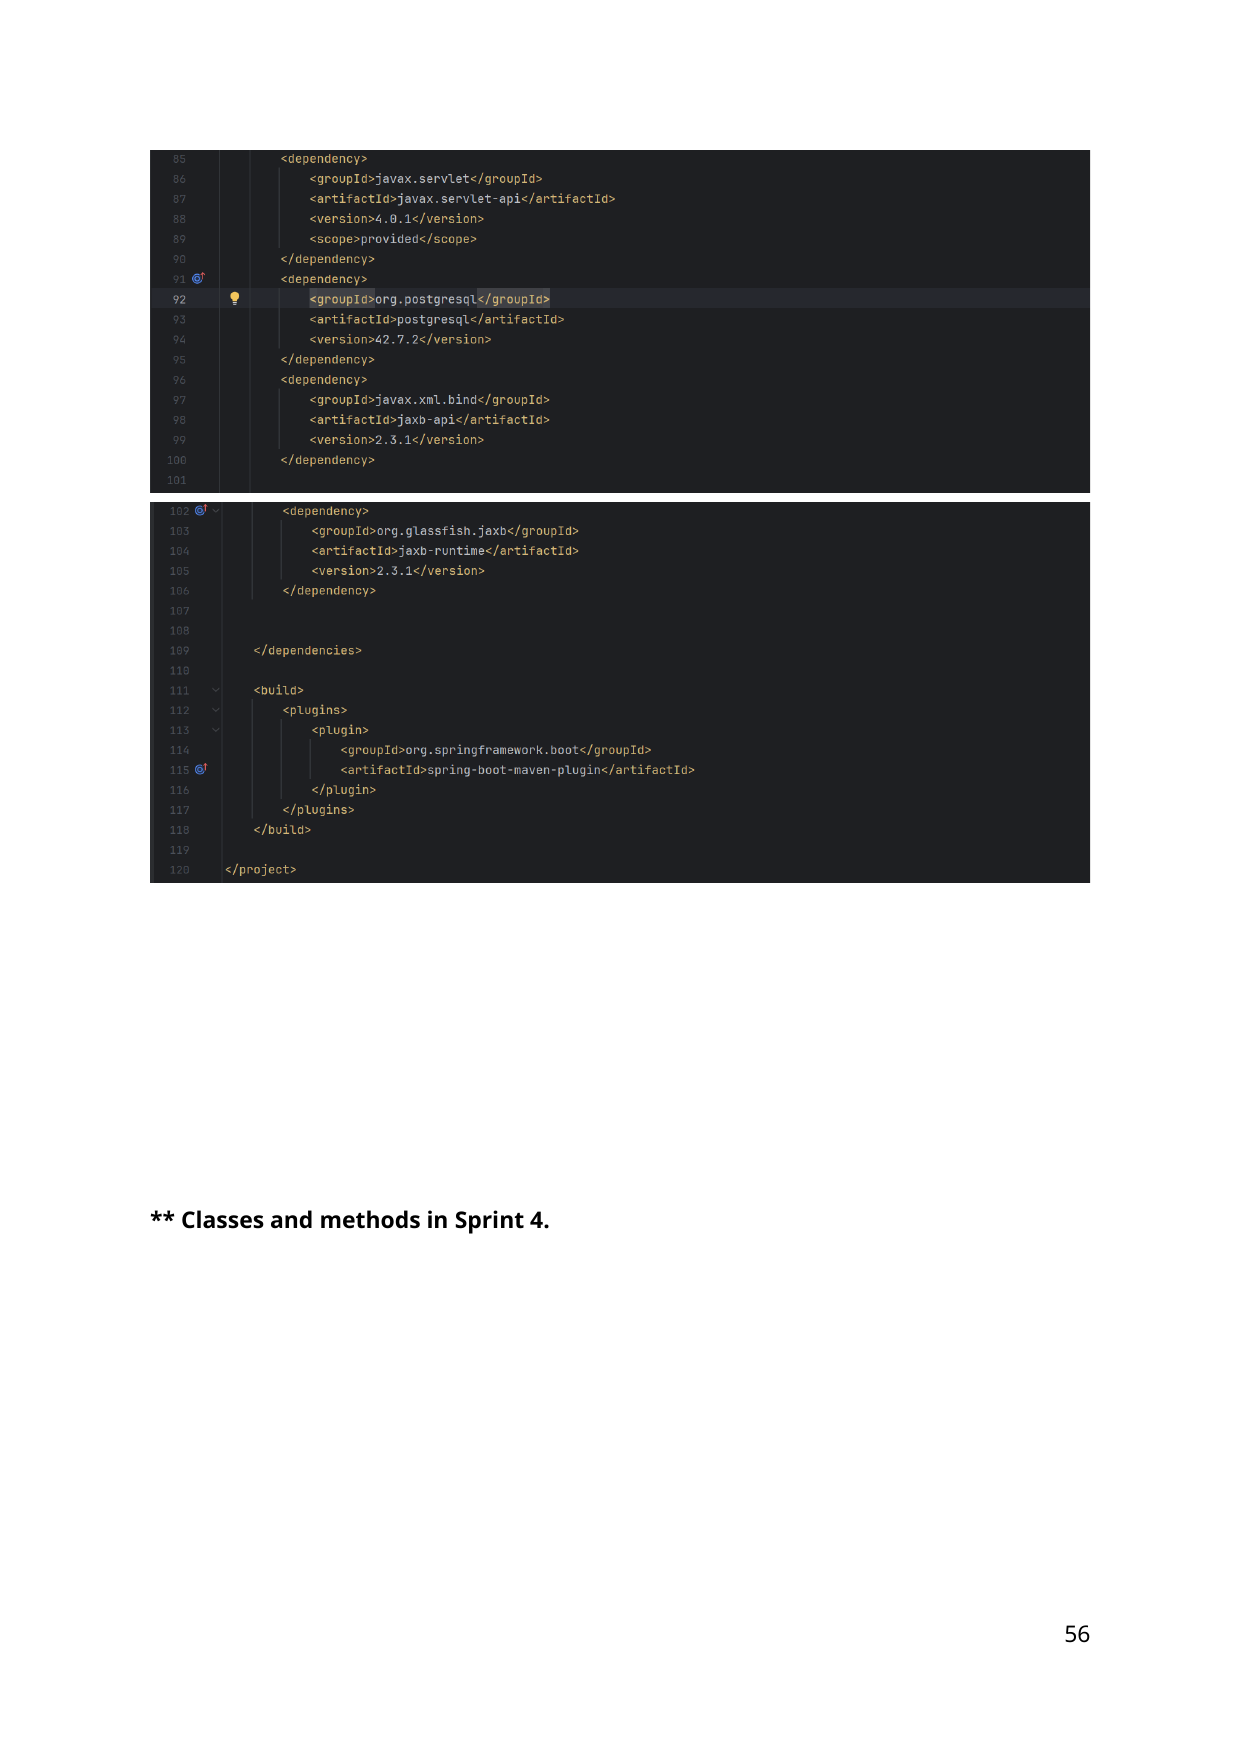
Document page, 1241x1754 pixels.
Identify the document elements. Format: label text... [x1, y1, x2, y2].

picture [150, 502, 1091, 883]
picture [150, 150, 1091, 493]
text ** Classes and methods in Sprint 4. [150, 1204, 1090, 1235]
